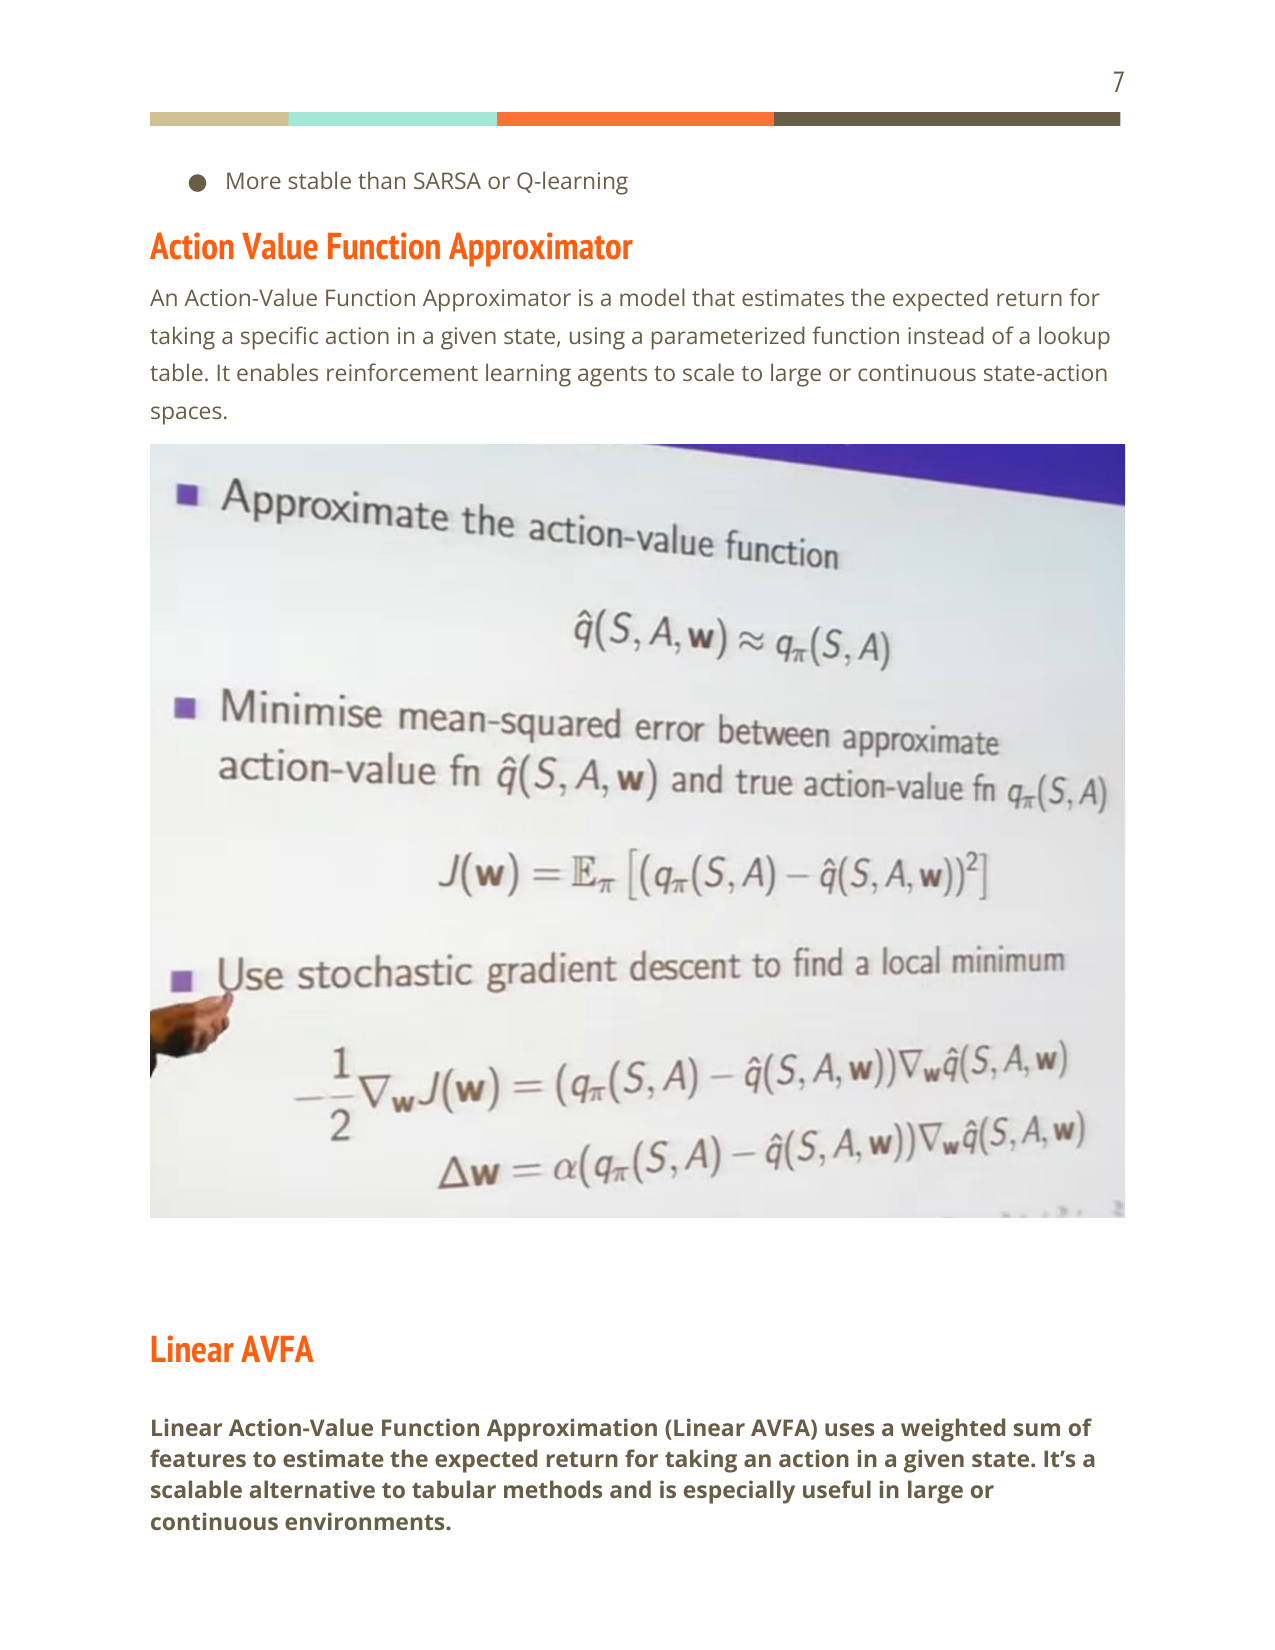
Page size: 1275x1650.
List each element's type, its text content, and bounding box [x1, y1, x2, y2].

subtitle Action Value Function Approximator [150, 221, 1125, 269]
text Linear Action-Value Function Approximation (Linear AVFA) uses a weighted sum of features to estimate the expected return for taking an action in a given state. It’s a scalable alternative to tabular methods and is especially useful in large or continuous environments. [150, 1412, 1125, 1537]
subtitle Linear AVFA [150, 1324, 1125, 1372]
picture [150, 444, 1125, 1218]
text An Action-Value Function Approximator is a model that estimates the expected return for taking a specific action in a given state, using a parameterized function instead of a lookup table. It enables reinforcement learning agents to scale to large or continuous state-action spaces. [150, 282, 1125, 426]
picture [150, 112, 1121, 126]
list More stable than SARSA or Q-learning [187, 165, 1125, 196]
